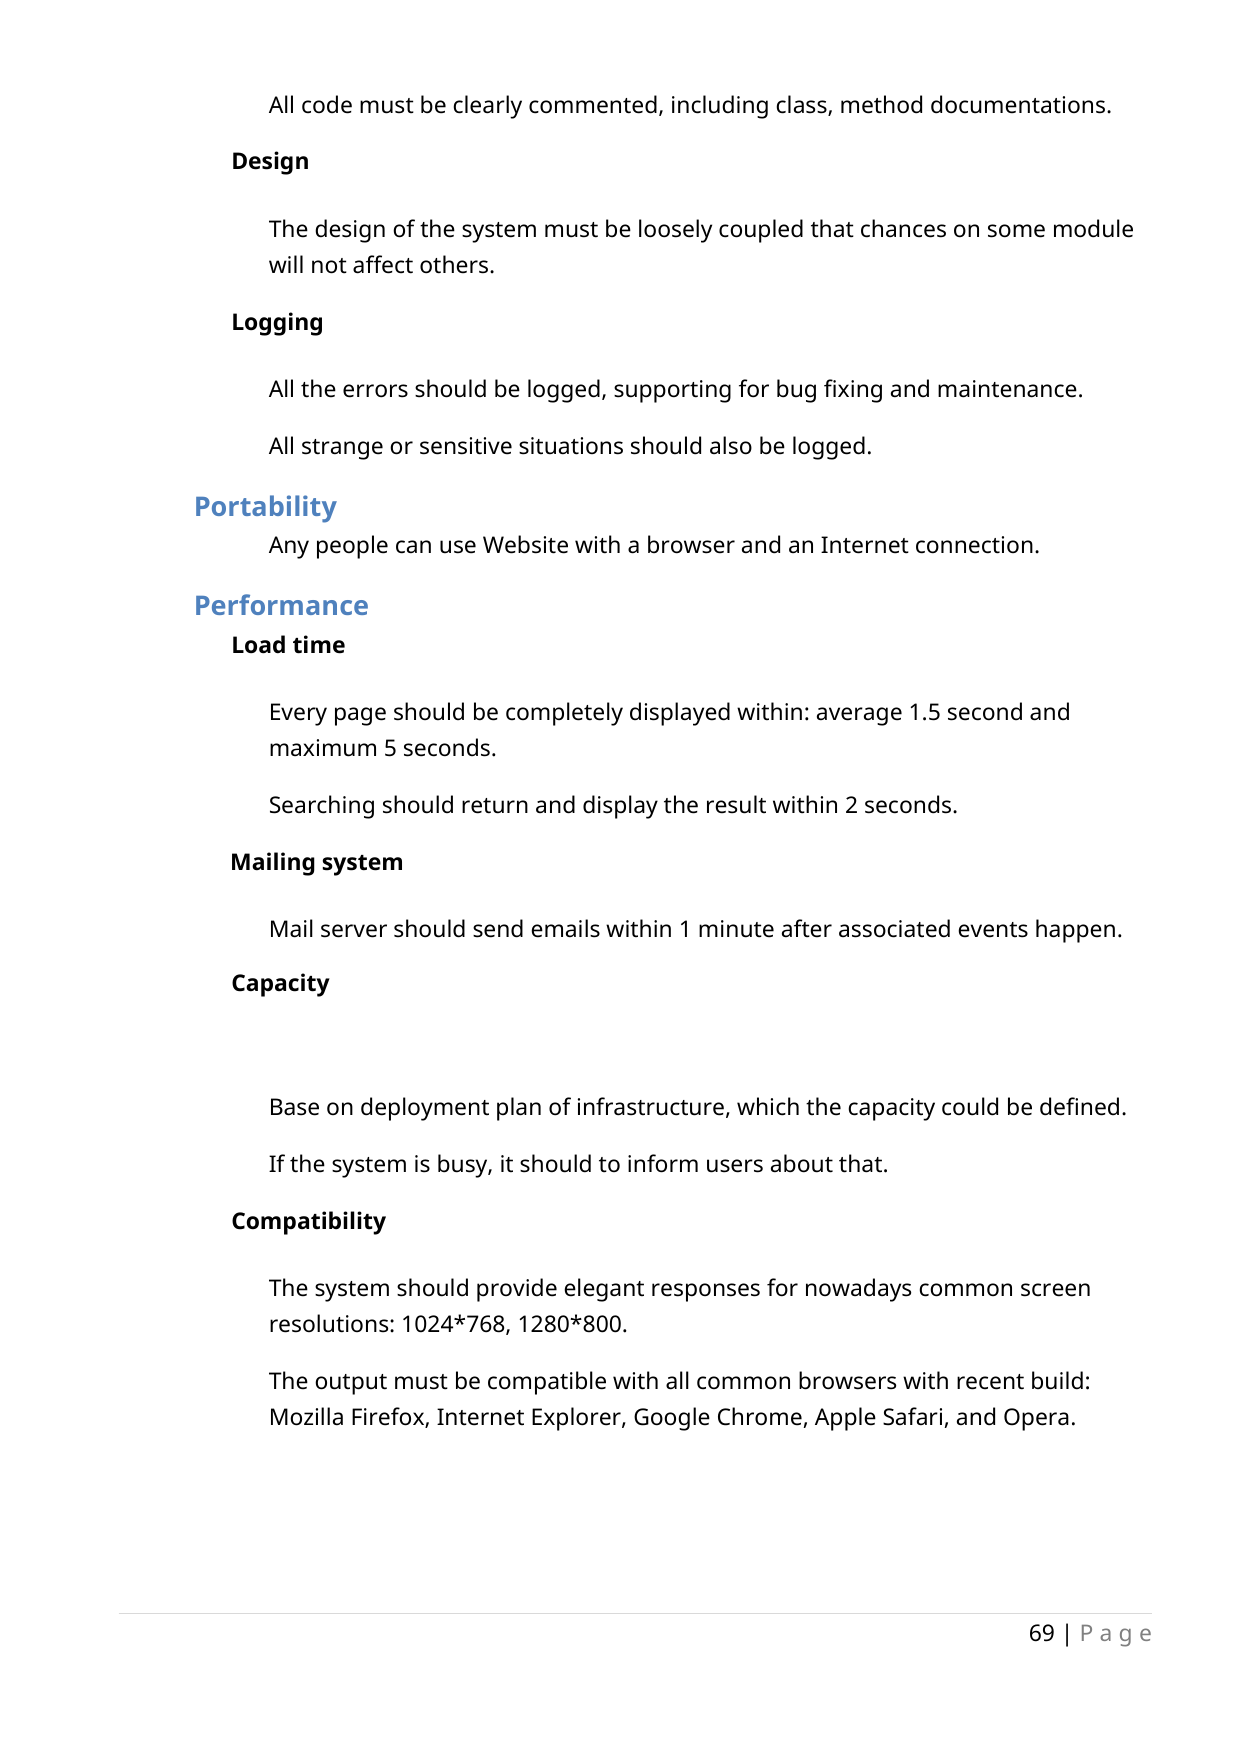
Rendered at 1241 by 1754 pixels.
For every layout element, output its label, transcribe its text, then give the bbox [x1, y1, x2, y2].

text Design [231, 145, 1152, 177]
text Mail server should send emails within 1 minute after associated events happen. [268, 913, 1152, 945]
text Base on deployment plan of infrastructure, which the capacity could be defined. [268, 1091, 1152, 1122]
text Any people can use Website with a browser and an Internet connection. [268, 529, 1152, 561]
text Logging [231, 306, 1152, 337]
text Mailing system [230, 846, 1152, 877]
text The output must be compatible with all common browsers with recent build: Mozilla Firefox, Internet Explorer, Google Chrome, Apple Safari, and Opera. [268, 1365, 1152, 1432]
text The system should provide elegant responses for nowadays common screen resolutions: 1024*768, 1280*800. [268, 1272, 1152, 1339]
text All code must be clearly commented, including class, method documentations. [268, 88, 1152, 120]
subtitle Performance [193, 586, 1152, 623]
text The design of the system must be loosely coupled that chances on some module will not affect others. [268, 213, 1152, 280]
text Load time [231, 628, 1152, 660]
text Every page should be completely displayed within: average 1.5 second and maximum 5 seconds. [268, 696, 1152, 763]
text Compatibility [231, 1204, 1152, 1236]
text Capacity [231, 967, 1152, 998]
text All strange or sensitive situations should also be logged. [268, 430, 1152, 461]
subtitle Portability [193, 487, 1152, 524]
text All the errors should be logged, supporting for bug fixing and maintenance. [268, 373, 1152, 405]
text Searching should return and display the result within 2 seconds. [268, 789, 1152, 820]
text If the system is busy, it should to inform users about that. [268, 1148, 1152, 1179]
